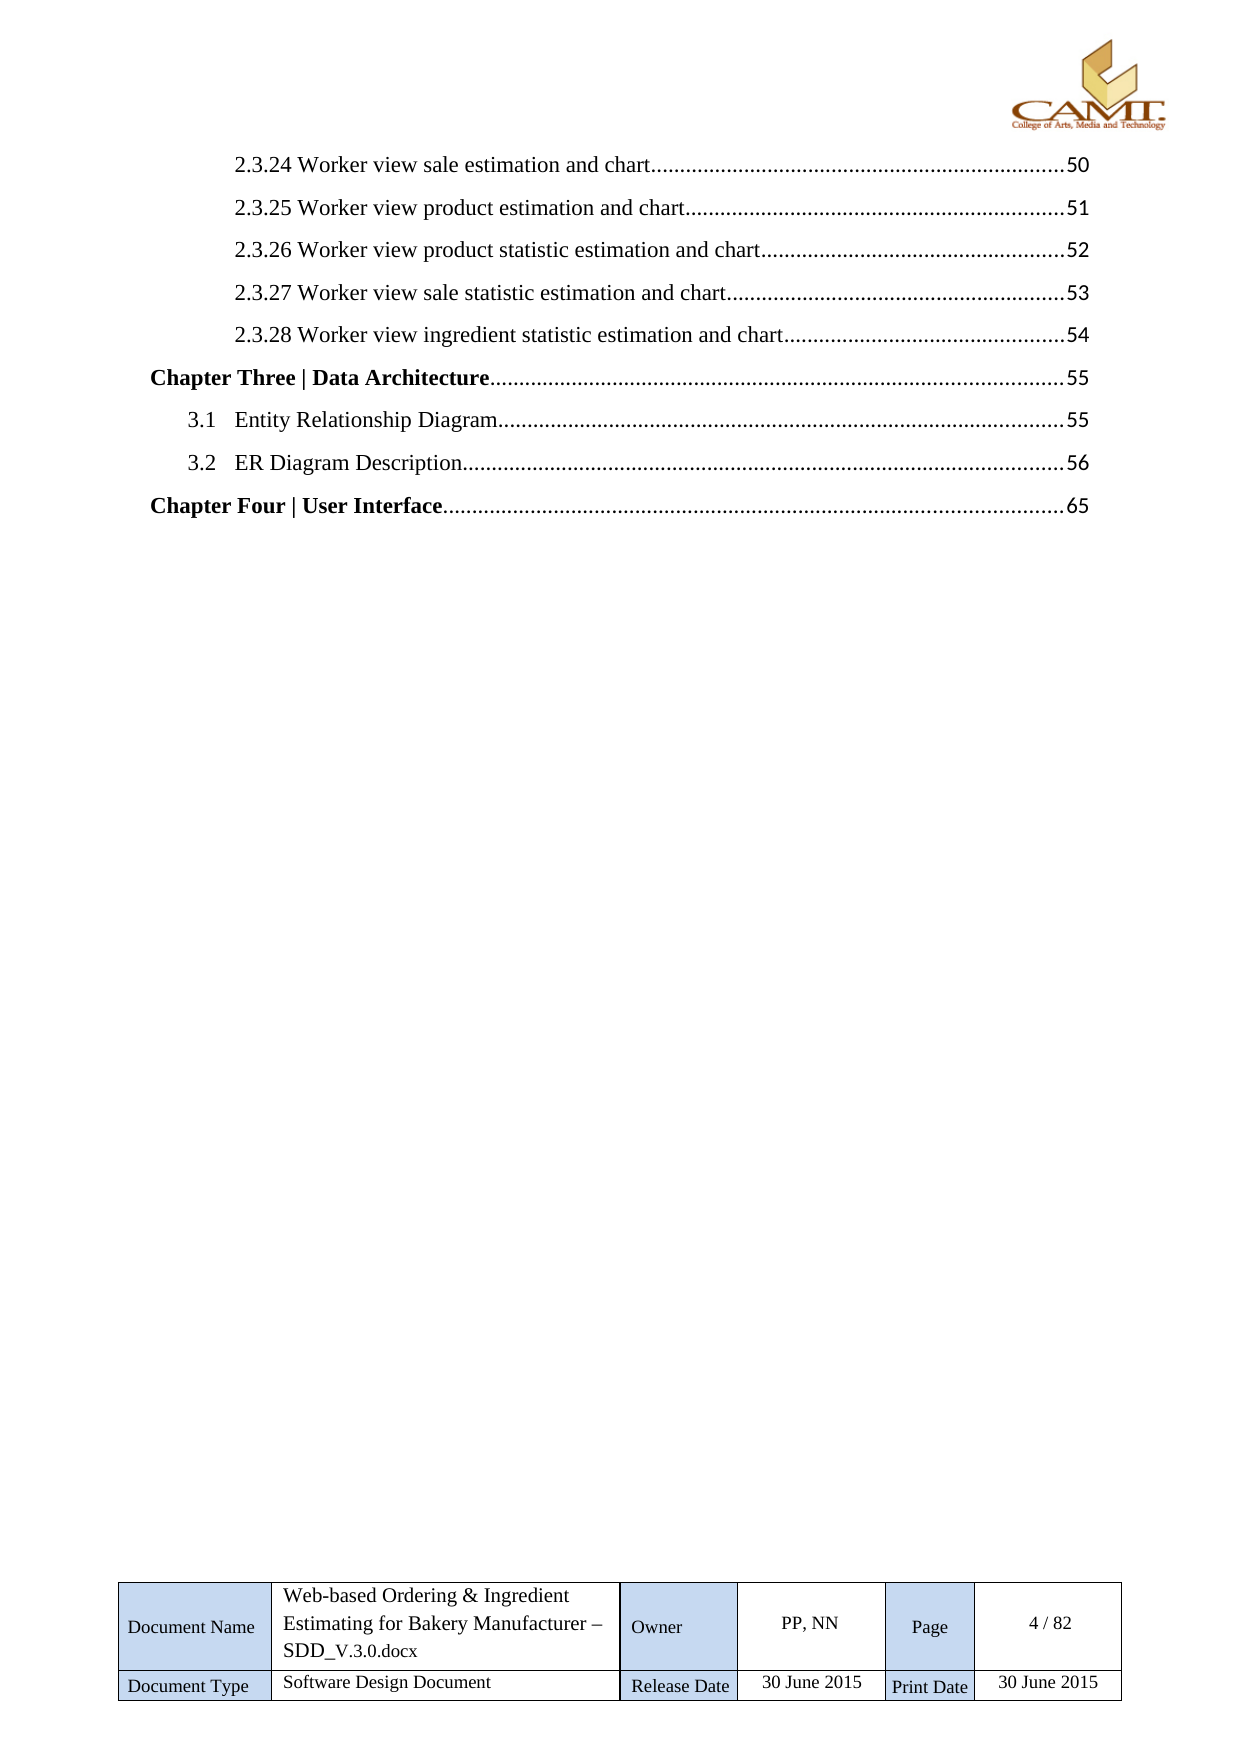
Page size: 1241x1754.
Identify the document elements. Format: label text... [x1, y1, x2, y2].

text Chapter Four | User Interface 65 [150, 491, 1090, 519]
text 3.1 Entity Relationship Diagram 55 [187, 406, 1090, 434]
text 3.2 ER Diagram Description 56 [187, 448, 1090, 476]
text Chapter Three | Data Architecture 55 [150, 363, 1090, 391]
picture [1003, 32, 1170, 132]
text 2.3.25 Worker view product estimation and chart 51 [234, 193, 1090, 221]
text 2.3.26 Worker view product statistic estimation and chart 52 [234, 235, 1090, 263]
text 2.3.28 Worker view ingredient statistic estimation and chart 54 [234, 320, 1090, 348]
text 2.3.24 Worker view sale estimation and chart 50 [234, 150, 1090, 178]
text 2.3.27 Worker view sale statistic estimation and chart 53 [234, 278, 1090, 306]
